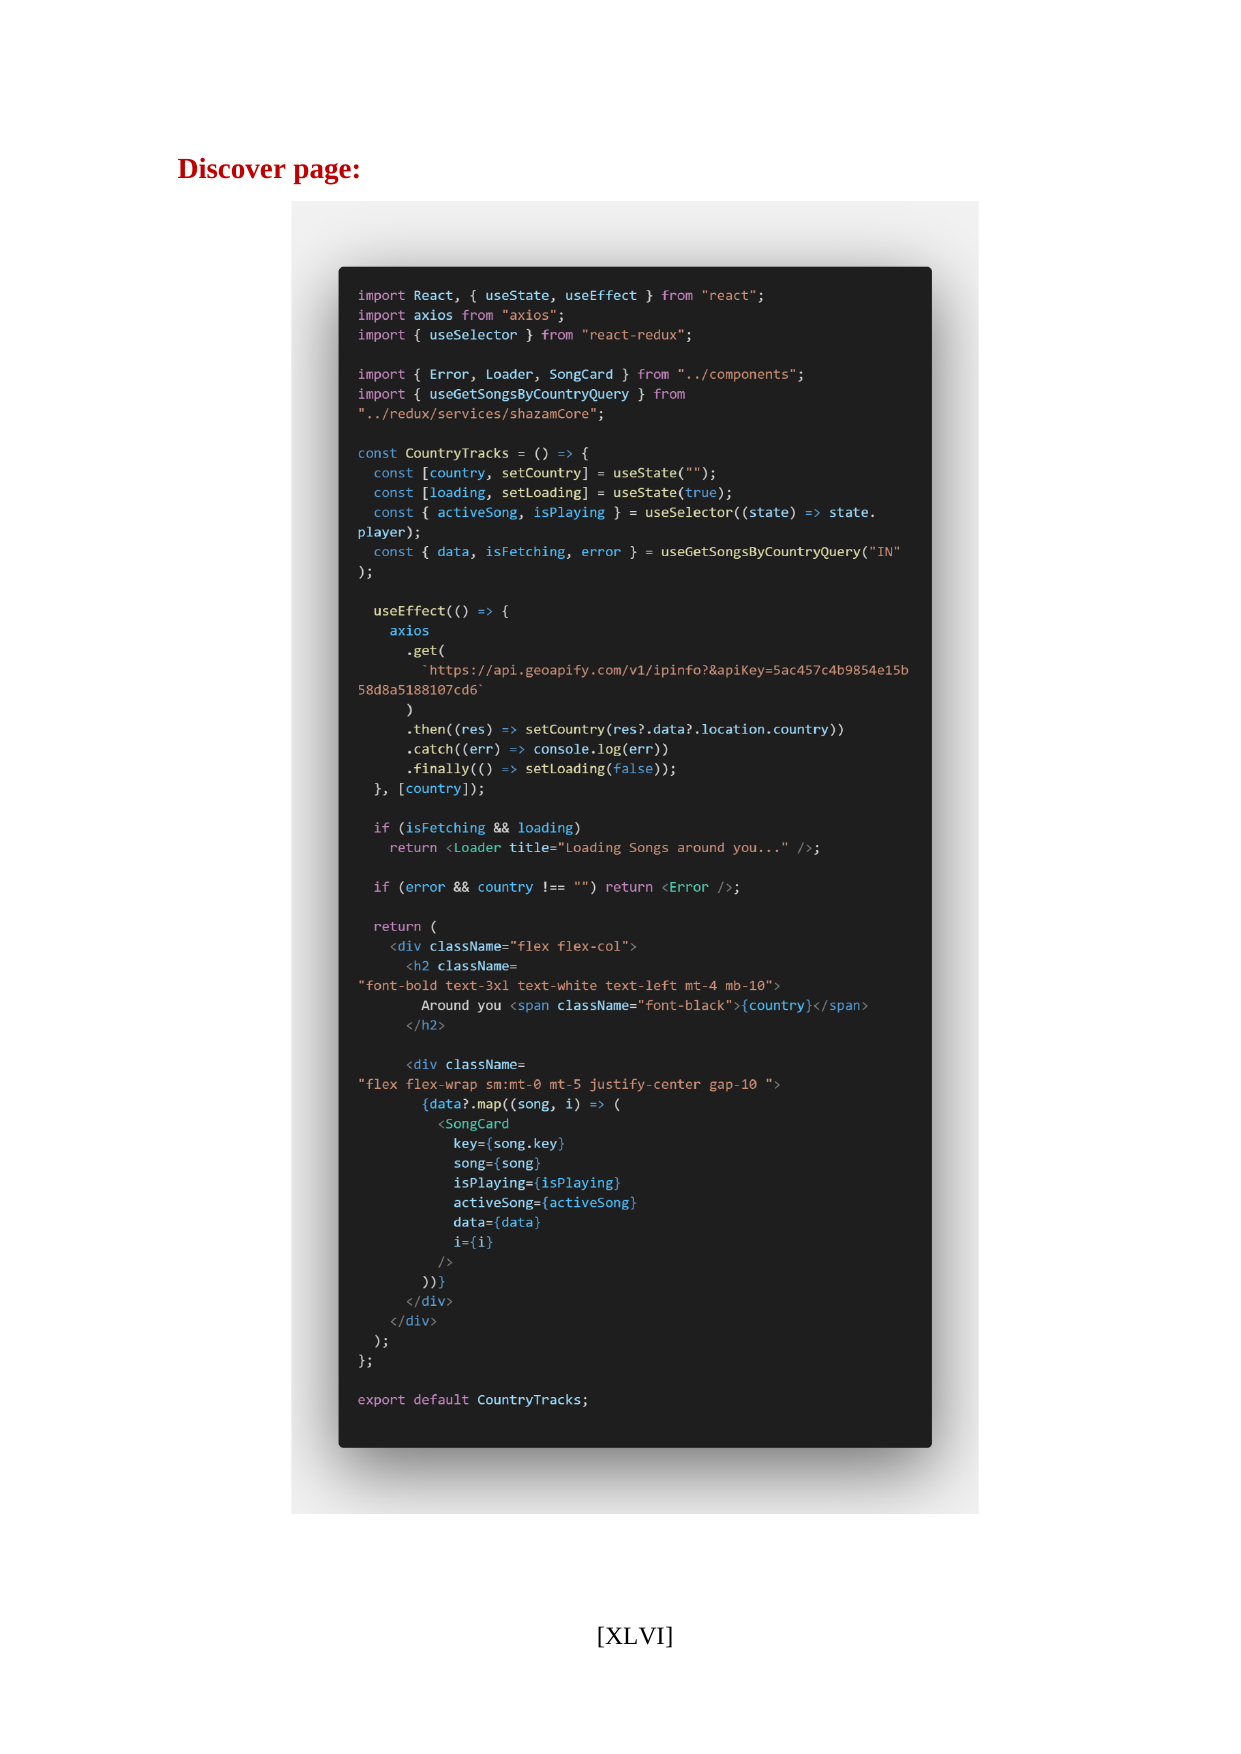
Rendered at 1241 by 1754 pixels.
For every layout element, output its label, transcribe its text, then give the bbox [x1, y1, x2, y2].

text Discover page: [177, 151, 1092, 184]
picture [291, 201, 979, 1514]
